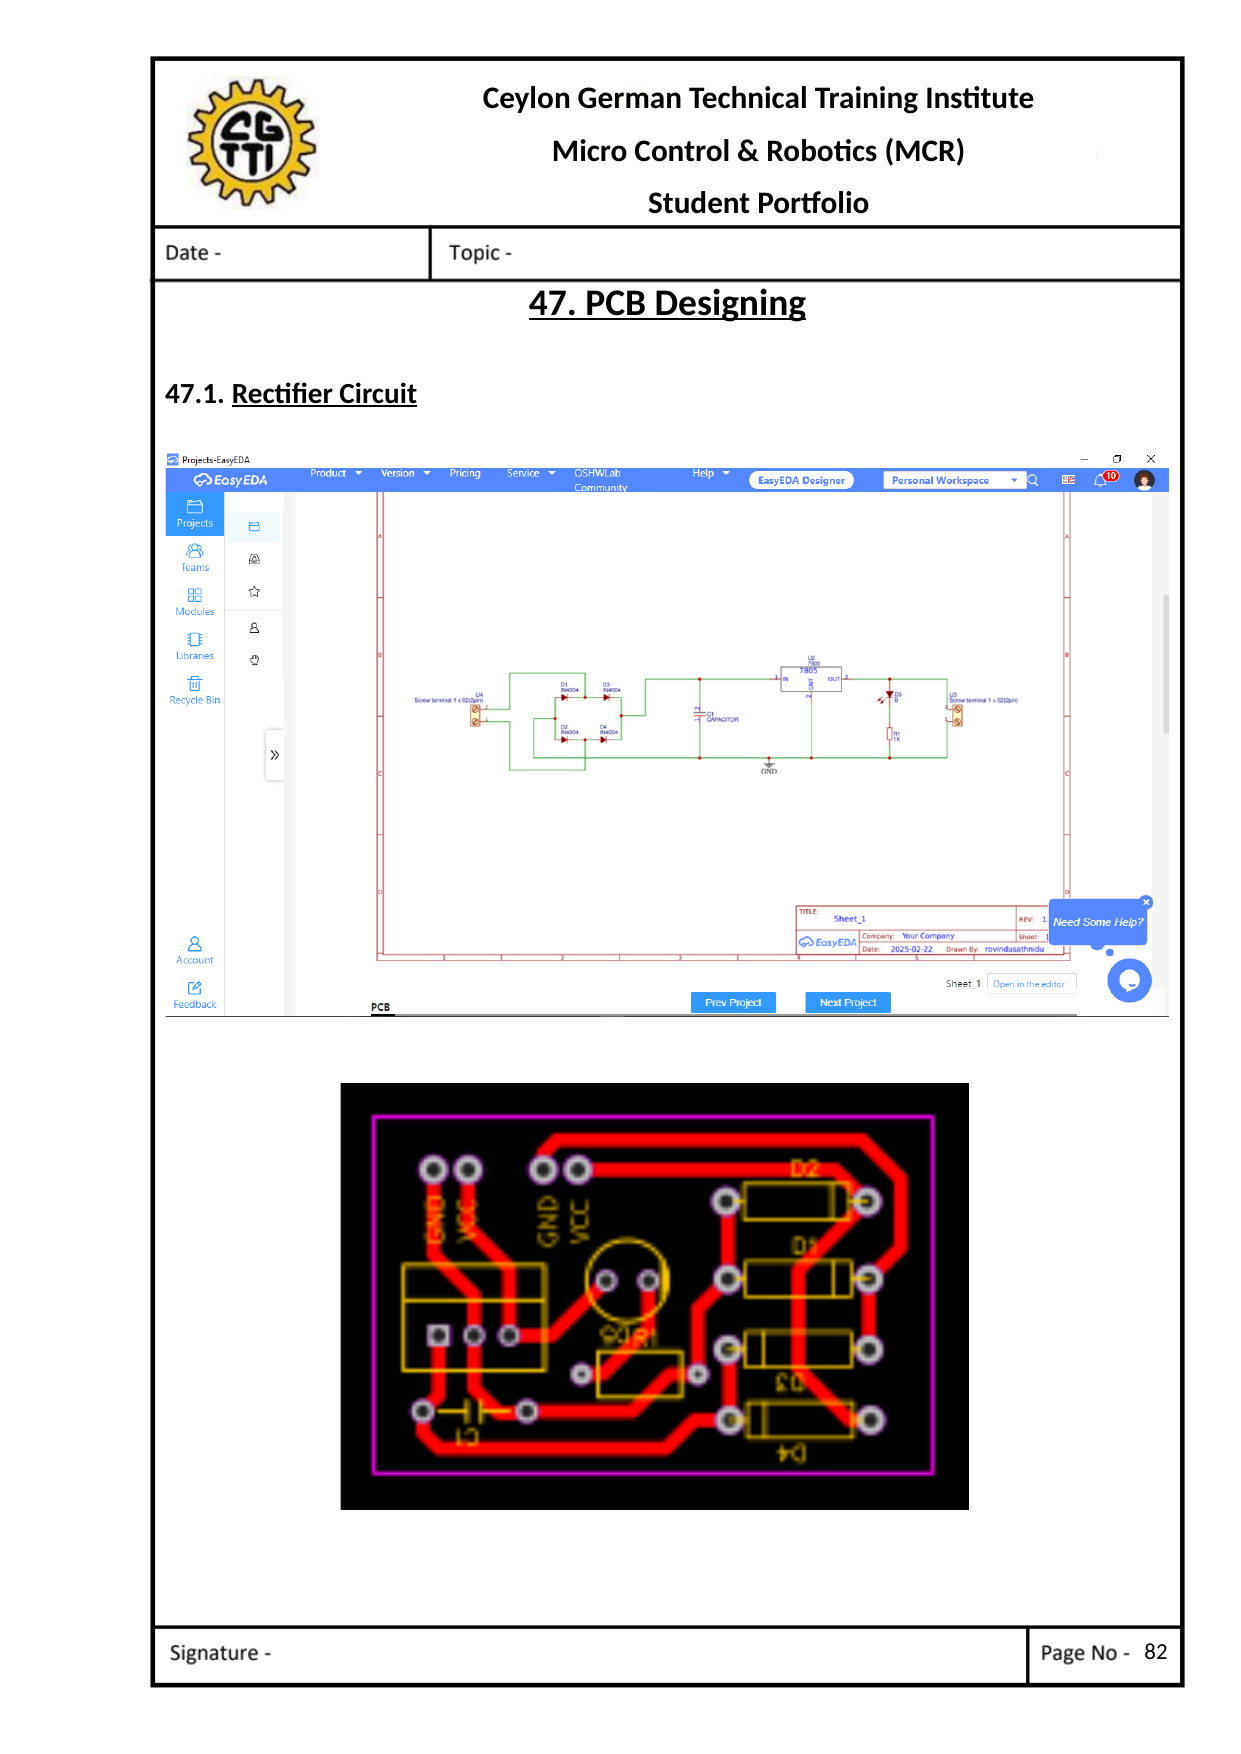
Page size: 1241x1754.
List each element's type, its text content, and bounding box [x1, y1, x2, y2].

subtitle 47. PCB Designing [165, 279, 1170, 324]
picture [0, 0, 1241, 1753]
subtitle 47.1. Rectifier Circuit [165, 375, 1170, 411]
